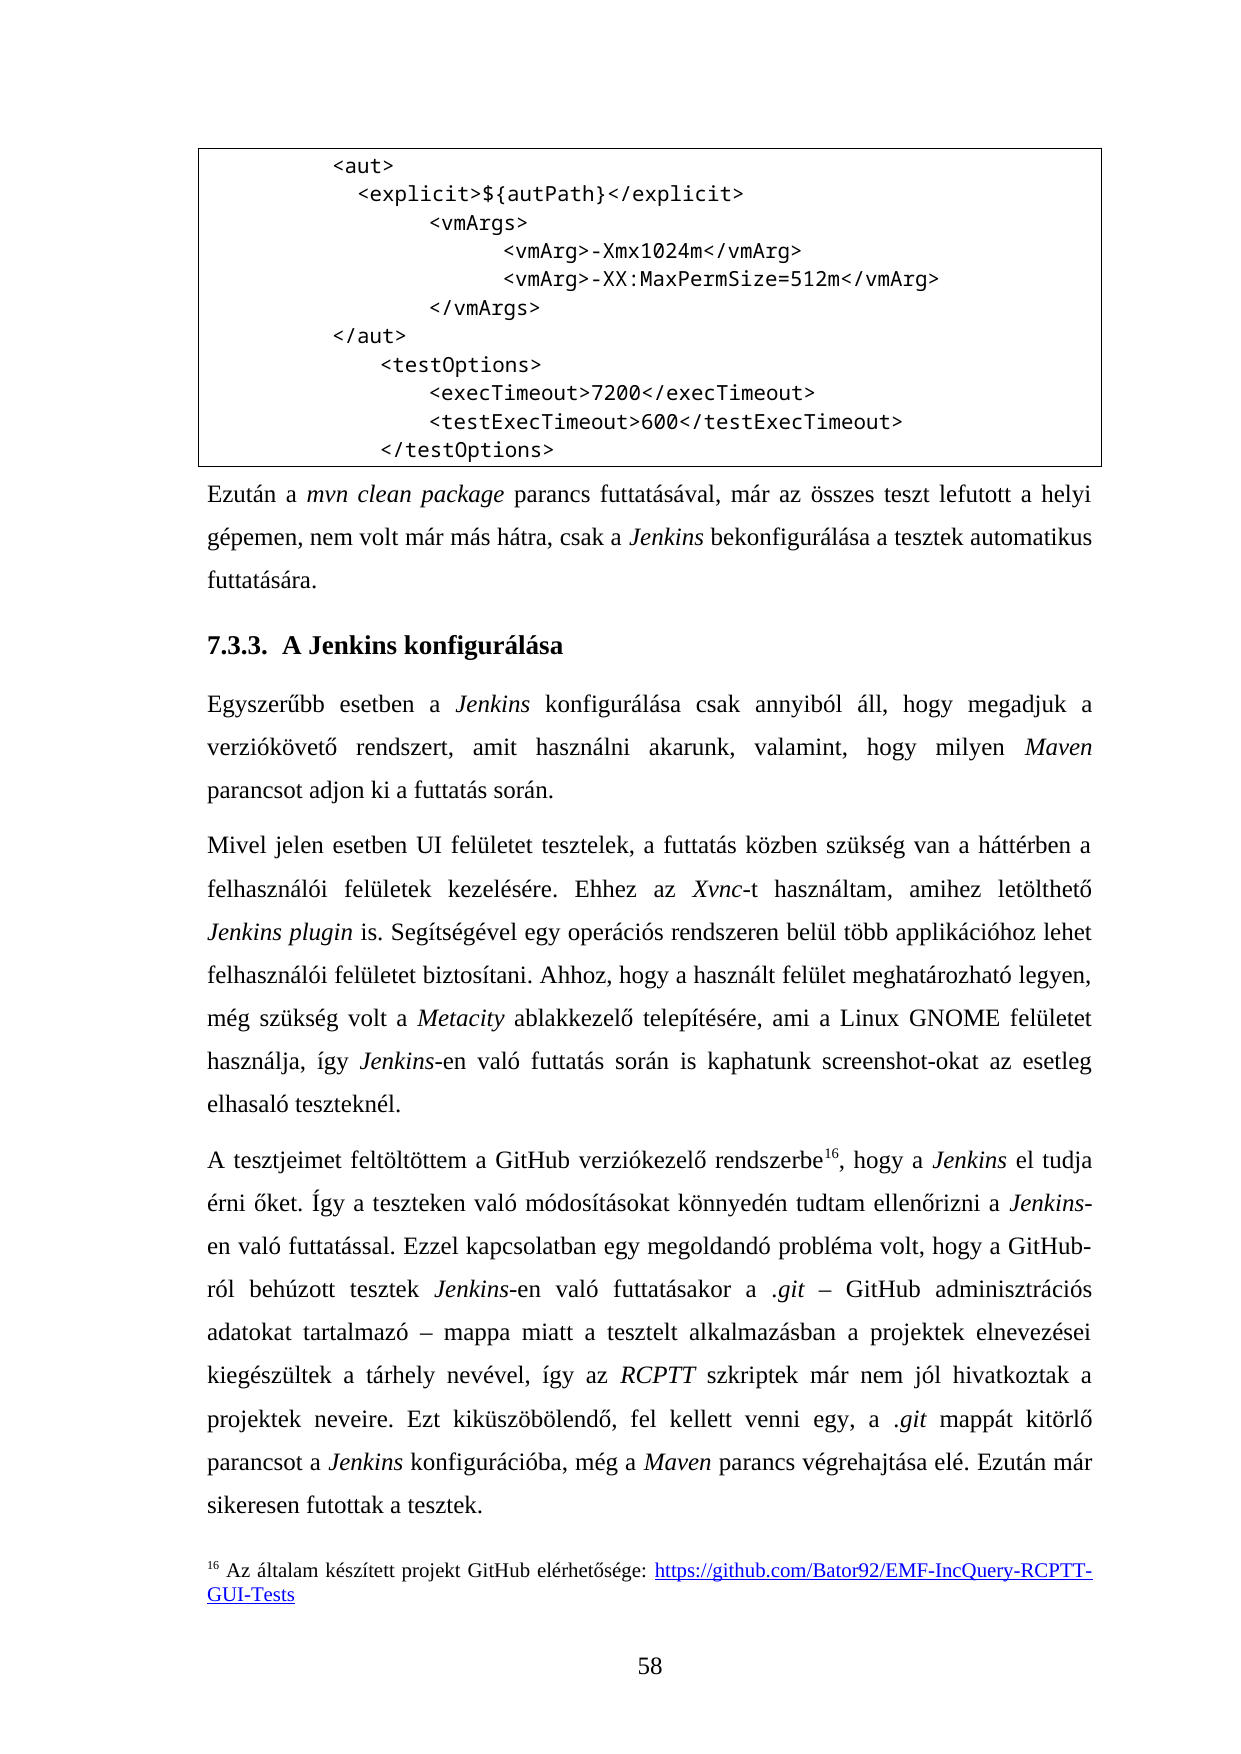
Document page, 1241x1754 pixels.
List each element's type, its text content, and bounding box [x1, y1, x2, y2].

text </vmArgs> [207, 293, 1092, 321]
text A tesztjeimet feltöltöttem a GitHub verziókezelő rendszerbe, hogy a Jenkins el tudja érni őket. Így a teszteken való módosításokat könnyedén tudtam ellenőrizni a Jenkins-en való futtatással. Ezzel kapcsolatban egy megoldandó probléma volt, hogy a GitHub-ról behúzott tesztek Jenkins-en való futtatásakor a .git – GitHub adminisztrációs adatokat tartalmazó – mappa miatt a tesztelt alkalmazásban a projektek elnevezései kiegészültek a tárhely nevével, így az RCPTT szkriptek már nem jól hivatkoztak a projektek neveire. Ezt kiküszöbölendő, fel kellett venni egy, a .git mappát kitörlő parancsot a Jenkins konfigurációba, még a Maven parancs végrehajtása elé. Ezután már sikeresen futottak a tesztek. [207, 1145, 1092, 1519]
text <explicit>${autPath}</explicit> [207, 179, 1092, 208]
text </testOptions> [199, 432, 1101, 466]
text <execTimeout>7200</execTimeout> [207, 378, 1092, 407]
text Egyszerűbb esetben a Jenkins konfigurálása csak annyiból áll, hogy megadjuk a verziókövető rendszert, amit használni akarunk, valamint, hogy milyen Maven parancsot adjon ki a futtatás során. [207, 689, 1092, 804]
text Mivel jelen esetben UI felületet tesztelek, a futtatás közben szükség van a háttérben a felhasználói felületek kezelésére. Ehhez az Xvnc-t használtam, amihez letölthető Jenkins plugin is. Segítségével egy operációs rendszeren belül több applikációhoz lehet felhasználói felületet biztosítani. Ahhoz, hogy a használt felület meghatározható legyen, még szükség volt a Metacity ablakkezelő telepítésére, ami a Linux GNOME felületet használja, így Jenkins-en való futtatás során is kaphatunk screenshot-okat az esetleg elhasaló teszteknél. [207, 831, 1092, 1118]
text <testExecTimeout>600</testExecTimeout> [207, 407, 1092, 432]
text <vmArgs> [207, 208, 1092, 236]
subtitle A Jenkins konfigurálása [207, 629, 1092, 661]
text <testOptions> [207, 350, 1092, 378]
text Ezután a mvn clean package parancs futtatásával, már az összes teszt lefutott a helyi gépemen, nem volt már más hátra, csak a Jenkins bekonfigurálása a tesztek automatikus futtatására. [207, 479, 1092, 594]
text </aut> [207, 321, 1092, 350]
text <vmArg>-XX:MaxPermSize=512m</vmArg> [207, 264, 1092, 293]
text <aut> [199, 149, 1101, 179]
text <vmArg>-Xmx1024m</vmArg> [207, 236, 1092, 264]
